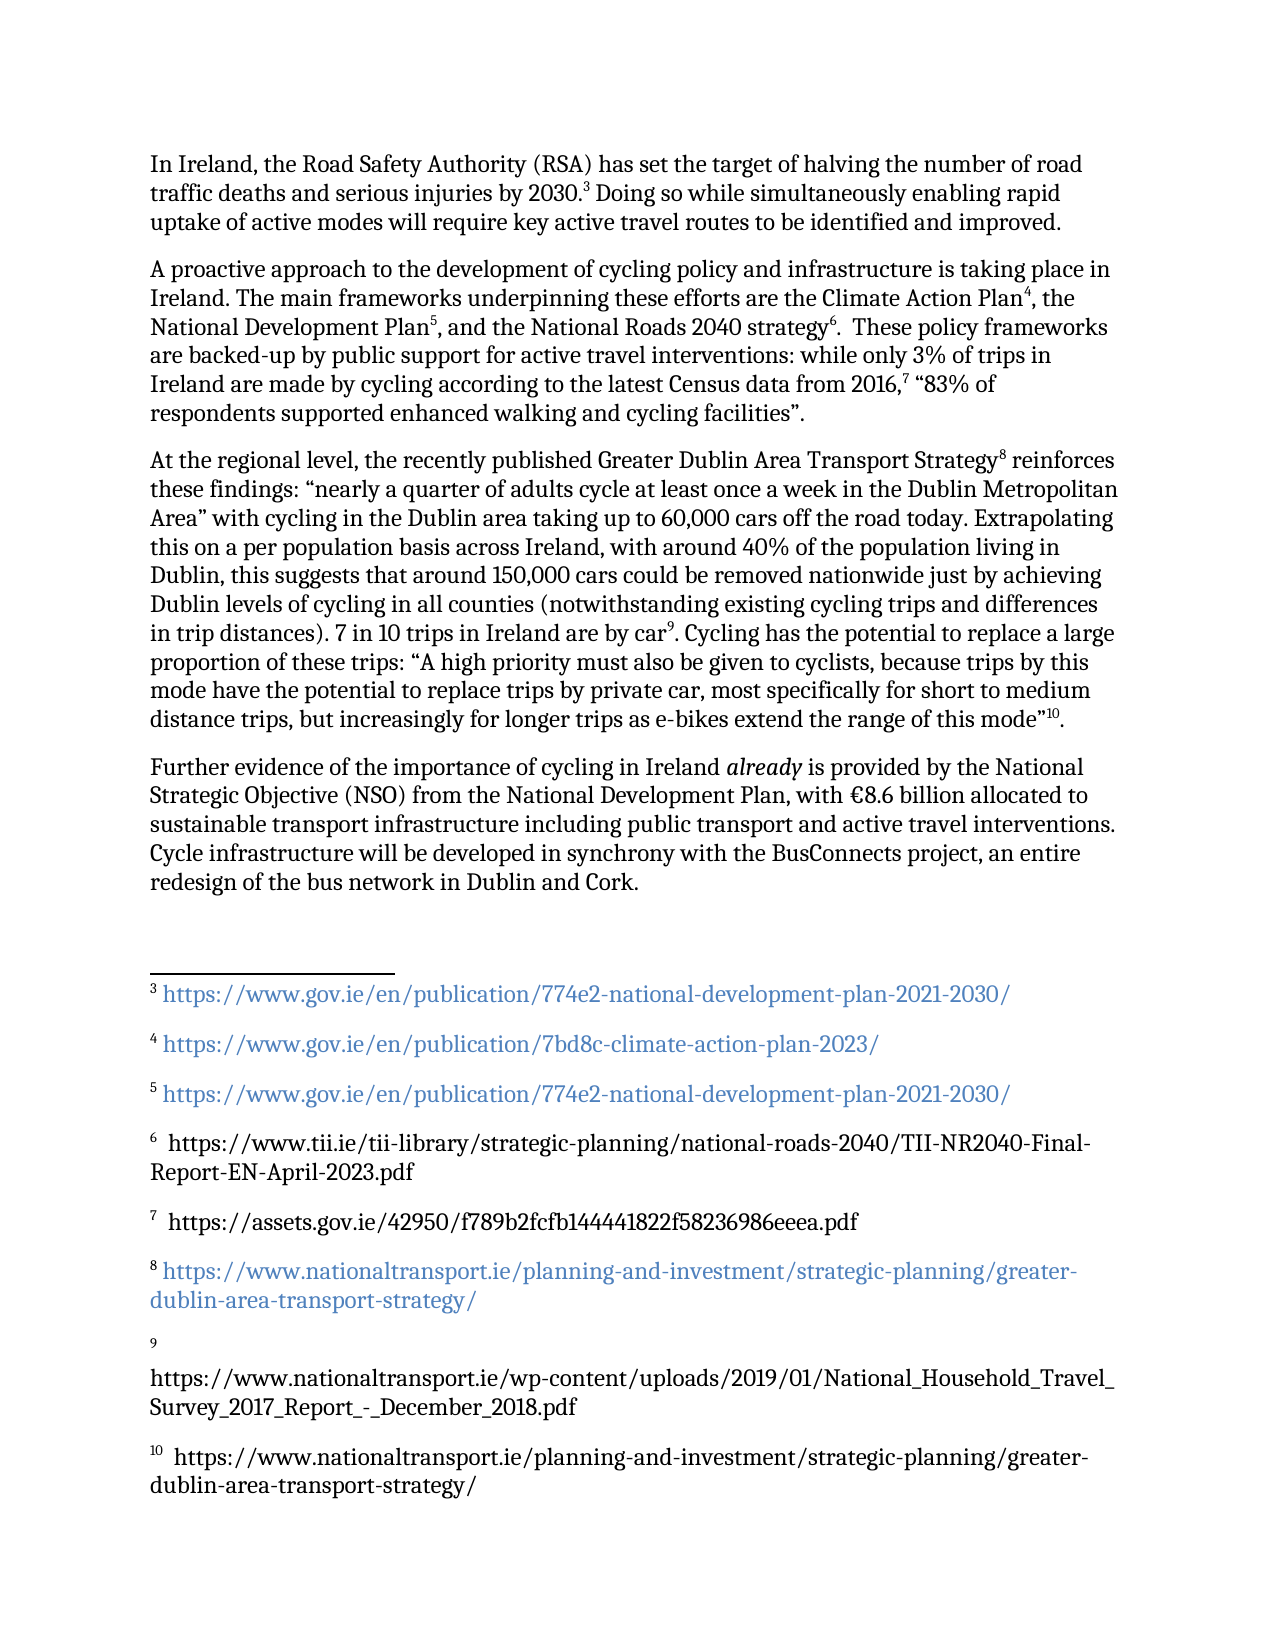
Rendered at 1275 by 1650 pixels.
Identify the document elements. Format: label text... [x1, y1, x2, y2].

text A proactive approach to the development of cycling policy and infrastructure is taking place in Ireland. The main frameworks underpinning these efforts are the Climate Action Plan, the National Development Plan, and the National Roads 2040 strategy. These policy frameworks are backed-up by public support for active travel interventions: while only 3% of trips in Ireland are made by cycling according to the latest Census data from 2016, “83% of respondents supported enhanced walking and cycling facilities”. [150, 255, 1125, 427]
text In Ireland, the Road Safety Authority (RSA) has set the target of halving the number of road traffic deaths and serious injuries by 2030. Doing so while simultaneously enabling rapid uptake of active modes will require key active travel routes to be identified and improved. [150, 150, 1125, 236]
text At the regional level, the recently published Greater Dublin Area Transport Strategy reinforces these findings: “nearly a quarter of adults cycle at least once a week in the Dublin Metropolitan Area” with cycling in the Dublin area taking up to 60,000 cars off the road today. Extrapolating this on a per population basis across Ireland, with around 40% of the population living in Dublin, this suggests that around 150,000 cars could be removed nationwide just by achieving Dublin levels of cycling in all counties (notwithstanding existing cycling trips and differences in trip distances). 7 in 10 trips in Ireland are by car. Cycling has the potential to replace a large proportion of these trips: “A high priority must also be given to cyclists, because trips by this mode have the potential to replace trips by private car, most specifically for short to medium distance trips, but increasingly for longer trips as e-bikes extend the range of this mode”. [150, 446, 1125, 734]
text Further evidence of the importance of cycling in Ireland already is provided by the National Strategic Objective (NSO) from the National Development Plan, with €8.6 billion allocated to sustainable transport infrastructure including public transport and active travel interventions. Cycle infrastructure will be developed in synchrony with the BusConnects project, an entire redesign of the bus network in Dublin and Cork. [150, 752, 1125, 896]
